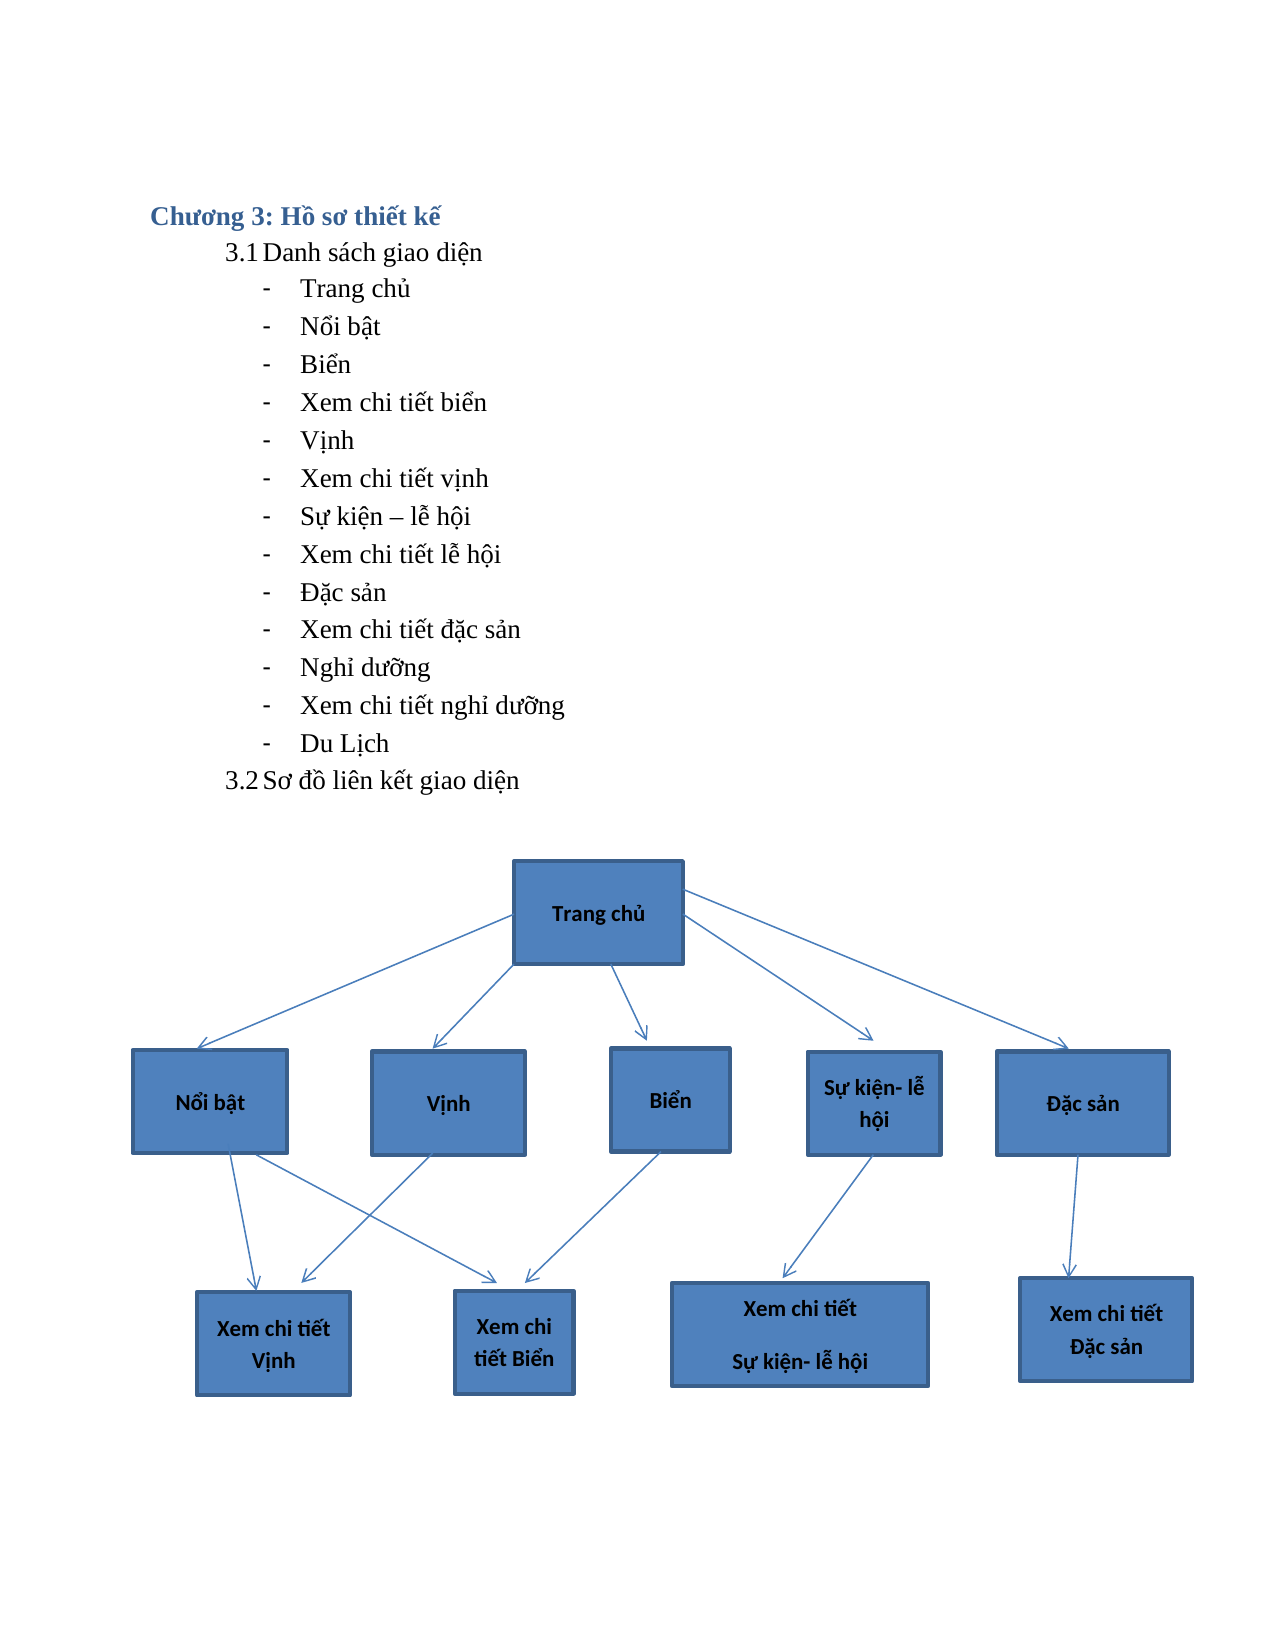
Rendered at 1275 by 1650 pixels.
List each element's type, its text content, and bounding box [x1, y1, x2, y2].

list Trang chủ [262, 271, 1125, 304]
list Xem chi tiết biển [262, 385, 1125, 418]
list Nổi bật [262, 309, 1125, 342]
list Vịnh [262, 423, 1125, 456]
list Xem chi tiết nghỉ dưỡng [262, 688, 1125, 722]
list Xem chi tiết lễ hội [262, 537, 1125, 570]
list Sơ đồ liên kết giao diện [225, 764, 1125, 796]
list Du Lịch [262, 726, 1125, 759]
list Đặc sản [262, 575, 1125, 608]
list Danh sách giao diện [225, 236, 1125, 267]
list Sự kiện – lễ hội [262, 499, 1125, 532]
list Xem chi tiết đặc sản [262, 613, 1125, 646]
list Xem chi tiết vịnh [262, 461, 1125, 494]
list Nghỉ dưỡng [262, 651, 1125, 684]
list Biển [262, 347, 1125, 380]
subtitle Chương 3: Hồ sơ thiết kế [150, 200, 1125, 231]
